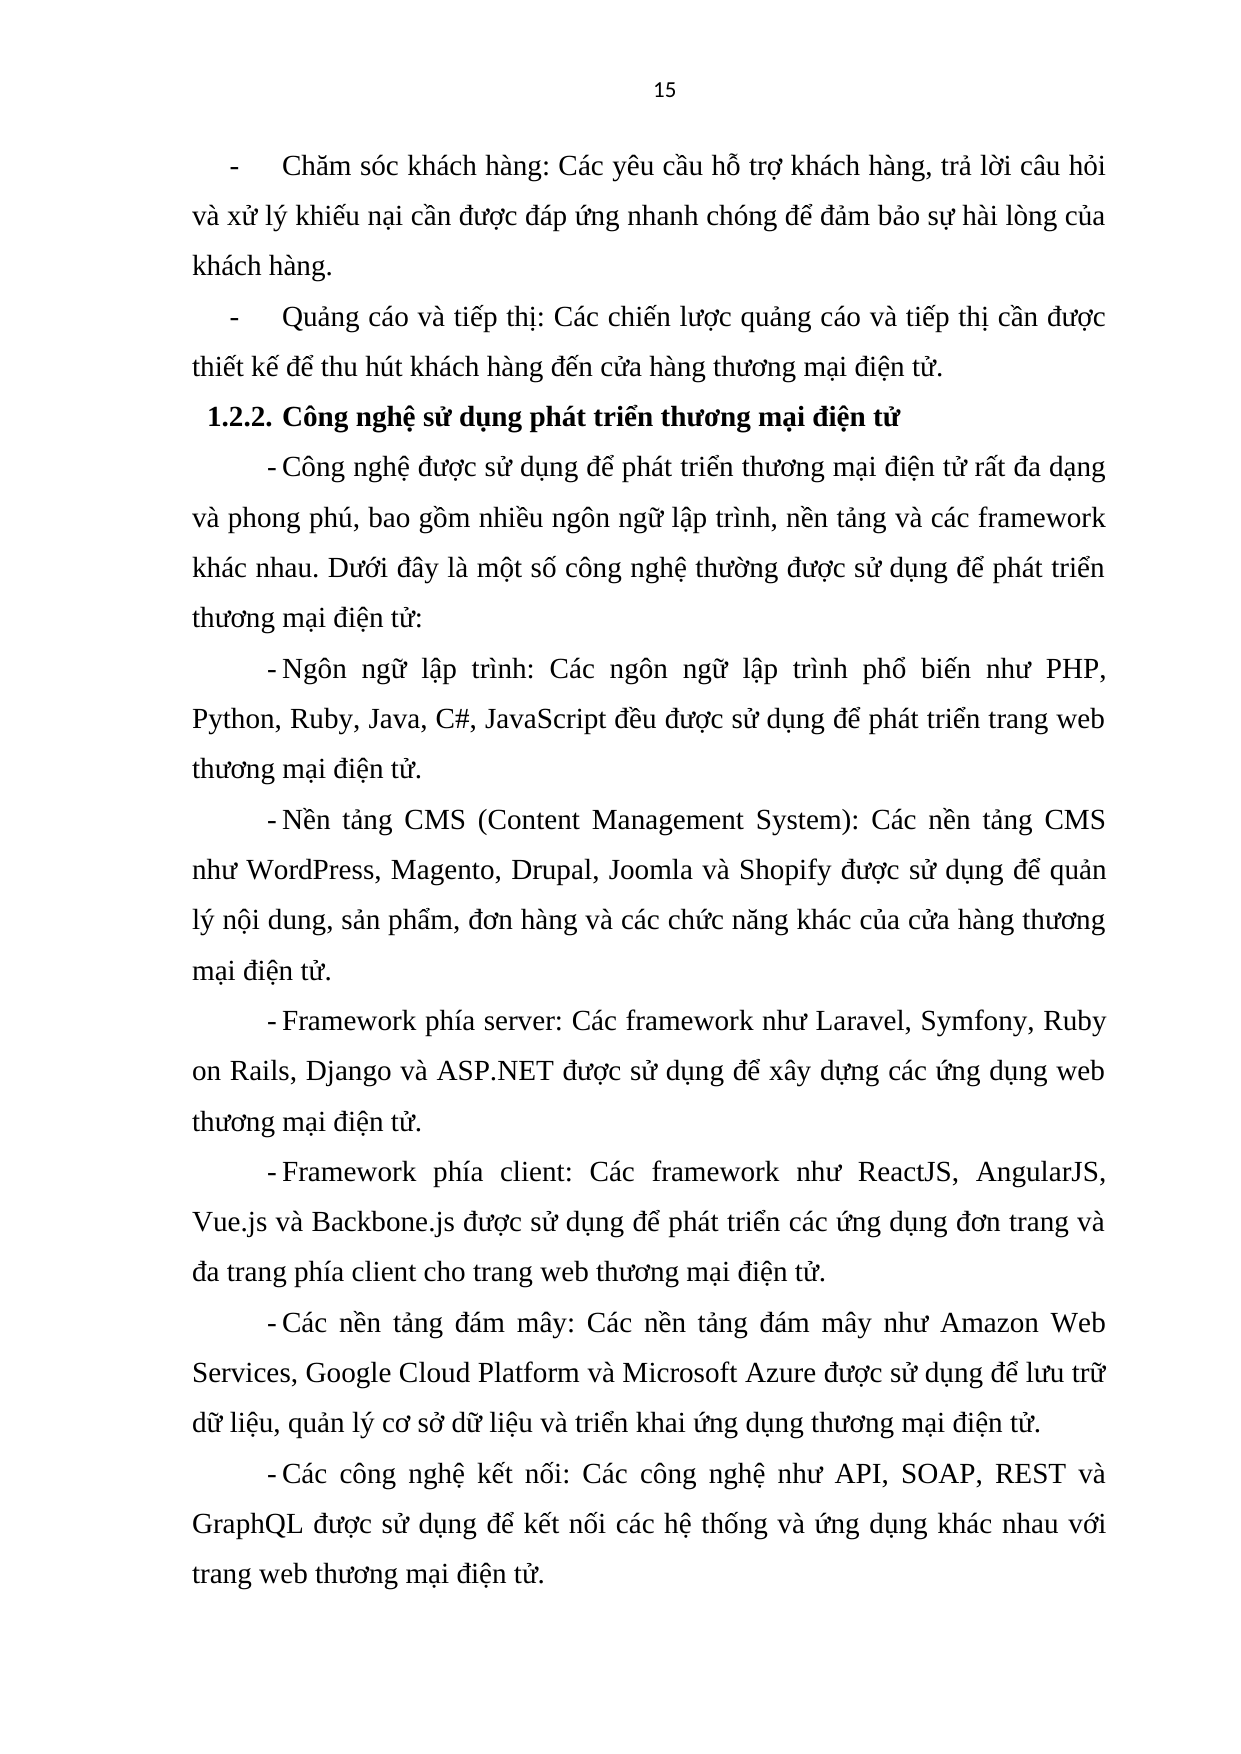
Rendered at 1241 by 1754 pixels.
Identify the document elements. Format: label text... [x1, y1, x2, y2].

list Framework phía server: Các framework như Laravel, Symfony, Ruby on Rails, Django và ASP.NET được sử dụng để xây dựng các ứng dụng web thương mại điện tử. [192, 1003, 1107, 1137]
list Các công nghệ kết nối: Các công nghệ như API, SOAP, REST và GraphQL được sử dụng để kết nối các hệ thống và ứng dụng khác nhau với trang web thương mại điện tử. [192, 1456, 1107, 1590]
list Quảng cáo và tiếp thị: Các chiến lược quảng cáo và tiếp thị cần được thiết kế để thu hút khách hàng đến cửa hàng thương mại điện tử. [192, 299, 1107, 382]
list Chăm sóc khách hàng: Các yêu cầu hỗ trợ khách hàng, trả lời câu hỏi và xử lý khiếu nại cần được đáp ứng nhanh chóng để đảm bảo sự hài lòng của khách hàng. [207, 148, 1122, 282]
list Công nghệ sử dụng phát triển thương mại điện tử [207, 399, 1122, 433]
list Nền tảng CMS (Content Management System): Các nền tảng CMS như WordPress, Magento, Drupal, Joomla và Shopify được sử dụng để quản lý nội dung, sản phẩm, đơn hàng và các chức năng khác của cửa hàng thương mại điện tử. [192, 802, 1107, 986]
list Các nền tảng đám mây: Các nền tảng đám mây như Amazon Web Services, Google Cloud Platform và Microsoft Azure được sử dụng để lưu trữ dữ liệu, quản lý cơ sở dữ liệu và triển khai ứng dụng thương mại điện tử. [192, 1305, 1107, 1439]
list Công nghệ được sử dụng để phát triển thương mại điện tử rất đa dạng và phong phú, bao gồm nhiều ngôn ngữ lập trình, nền tảng và các framework khác nhau. Dưới đây là một số công nghệ thường được sử dụng để phát triển thương mại điện tử: [192, 449, 1107, 634]
list Framework phía client: Các framework như ReactJS, AngularJS, Vue.js và Backbone.js được sử dụng để phát triển các ứng dụng đơn trang và đa trang phía client cho trang web thương mại điện tử. [192, 1154, 1107, 1288]
list Ngôn ngữ lập trình: Các ngôn ngữ lập trình phổ biến như PHP, Python, Ruby, Java, C#, JavaScript đều được sử dụng để phát triển trang web thương mại điện tử. [192, 651, 1107, 785]
